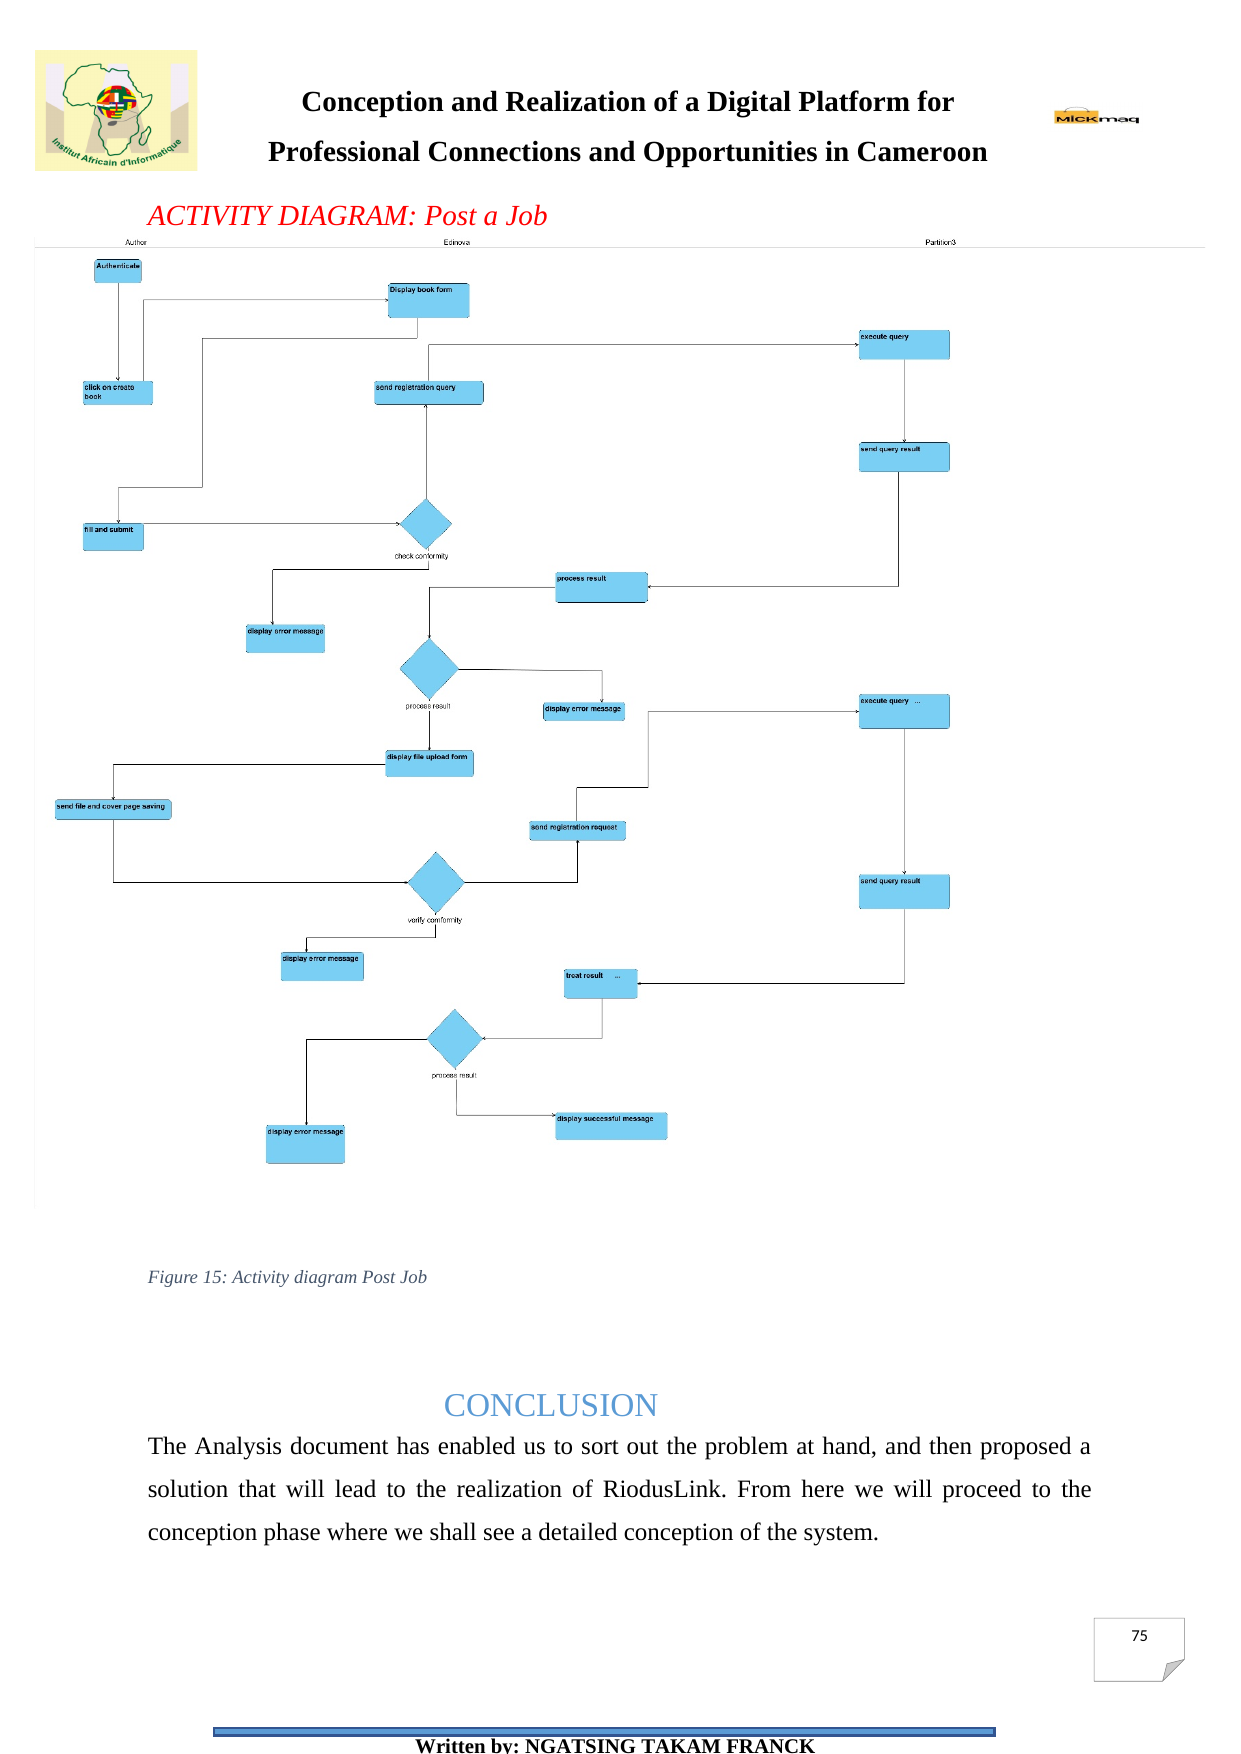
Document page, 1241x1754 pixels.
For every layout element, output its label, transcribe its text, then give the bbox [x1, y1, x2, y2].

picture [35, 50, 198, 171]
subtitle CONCLUSION [148, 1386, 954, 1424]
subtitle ACTIVITY DIAGRAM: Post a Job [148, 155, 1093, 232]
picture [1047, 102, 1143, 132]
text The Analysis document has enabled us to sort out the problem at hand, and then proposed a solution that will lead to the realization of RiodusLink. From here we will proceed to the conception phase where we shall see a detailed conception of the system. [148, 1431, 1093, 1546]
picture [34, 237, 1206, 1209]
